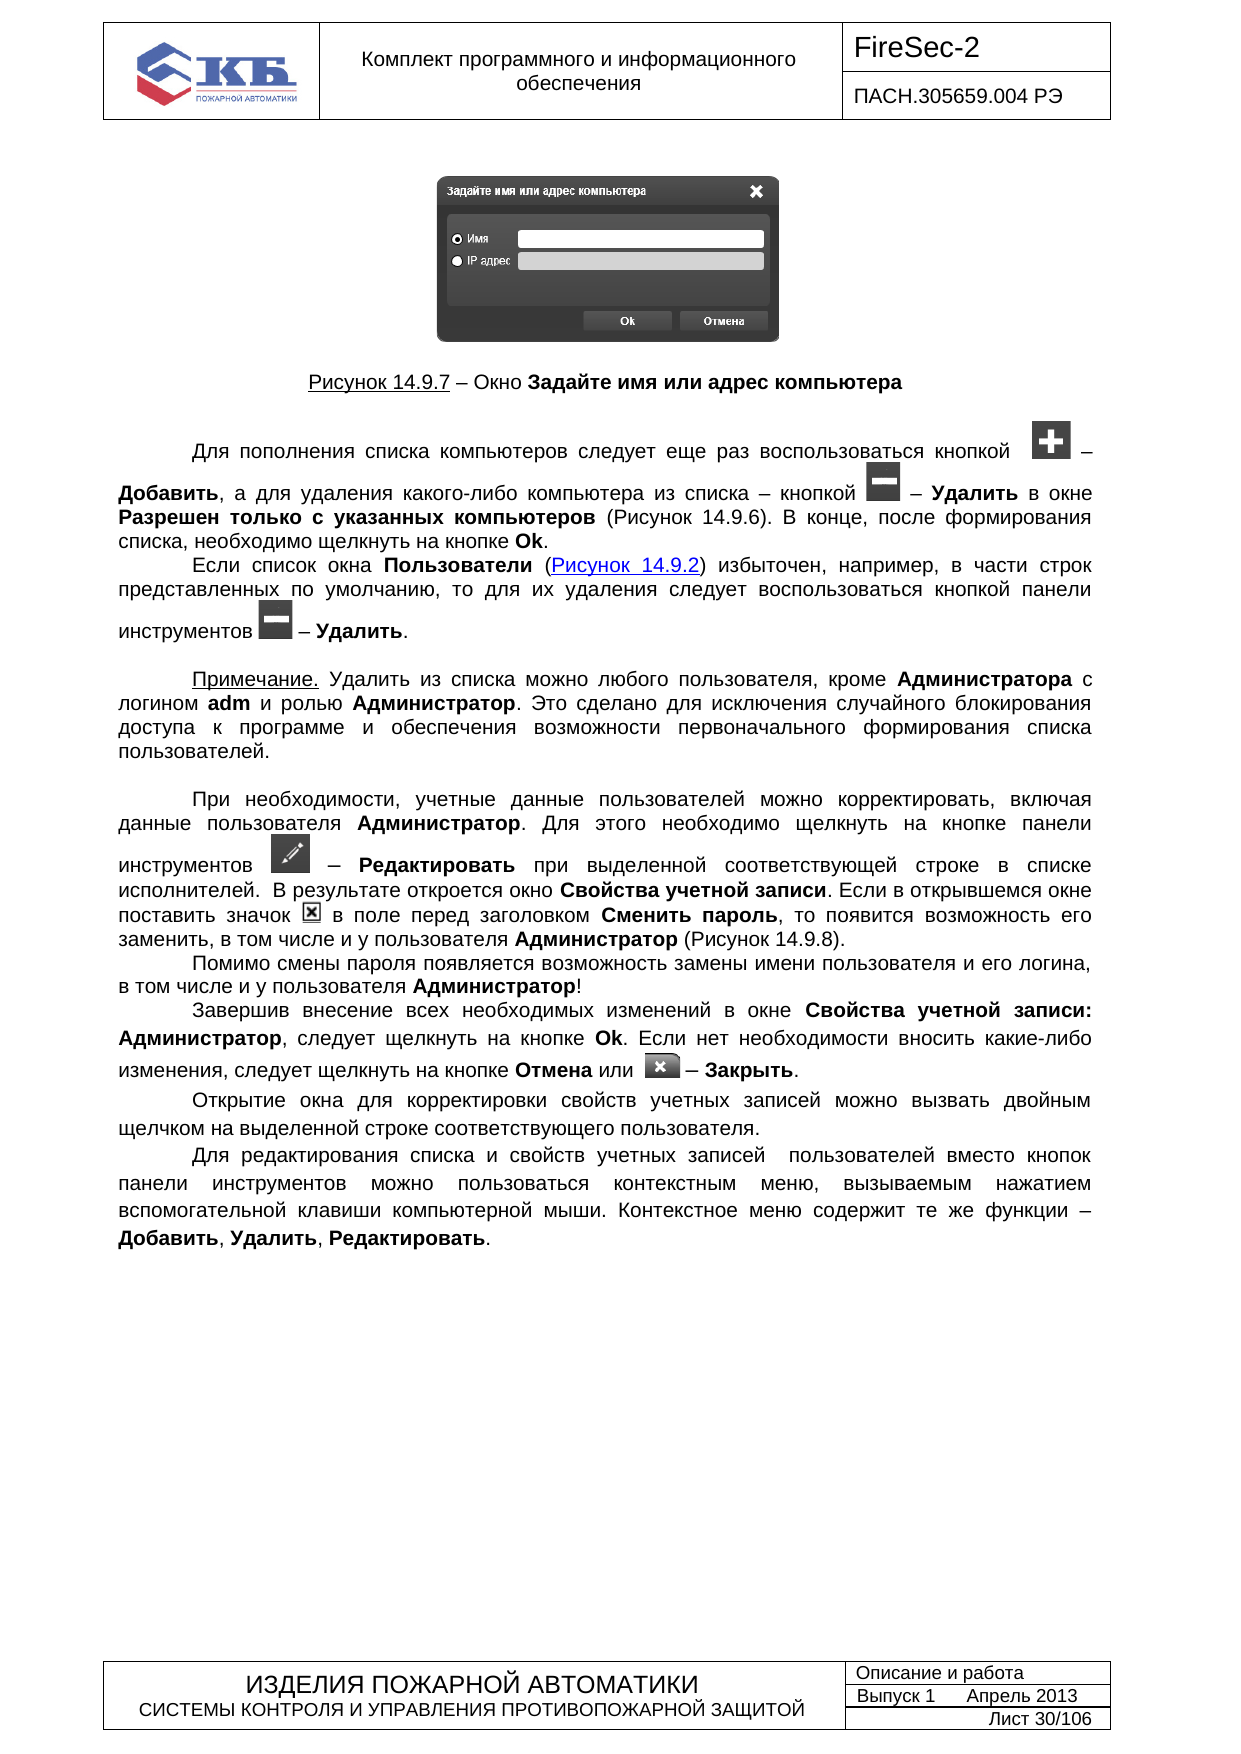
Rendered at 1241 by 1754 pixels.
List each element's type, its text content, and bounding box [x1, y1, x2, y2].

picture [866, 462, 901, 501]
list Завершив внесение всех необходимых изменений в окне Свойства учетной записи: Администратор, следует щелкнуть на кнопке Ok. Если нет необходимости вносить какие-либо изменения, следует щелкнуть на кнопке Отмена или – Закрыть. [118, 998, 1092, 1084]
list Примечание. Удалить из списка можно любого пользователя, кроме Администратора с логином adm и ролью Администратор. Это сделано для исключения случайного блокирования доступа к программе и обеспечения возможности первоначального формирования списка пользователей. [118, 667, 1092, 763]
picture [301, 901, 322, 923]
picture [271, 834, 310, 873]
list Рисунок 14.9.7 – Окно Задайте имя или адрес компьютера [118, 370, 1092, 394]
list Помимо смены пароля появляется возможность замены имени пользователя и его логина, в том числе и у пользователя Администратор! [118, 950, 1092, 998]
list Открытие окна для корректировки свойств учетных записей можно вызвать двойным щелчком на выделенной строке соответствующего пользователя. [118, 1088, 1092, 1139]
picture [1032, 421, 1071, 459]
list Для редактирования списка и свойств учетных записей пользователей вместо кнопок панели инструментов можно пользоваться контекстным меню, вызываемым нажатием вспомогательной клавиши компьютерной мыши. Контекстное меню содержит те же функции – Добавить, Удалить, Редактировать. [118, 1143, 1092, 1249]
picture [645, 1053, 681, 1078]
picture [436, 176, 779, 342]
picture [133, 34, 310, 115]
list При необходимости, учетные данные пользователей можно корректировать, включая данные пользователя Администратор. Для этого необходимо щелкнуть на кнопке панели инструментов – Редактировать при выделенной соответствующей строке в списке исполнителей. В результате откроется окно Свойства учетной записи. Если в открывшемся окне поставить значок в поле перед заголовком Сменить пароль, то появится возможность его заменить, в том числе и у пользователя Администратор (Рисунок 14.9.8). [118, 787, 1092, 950]
list Если список окна Пользователи (Рисунок 14.9.2) избыточен, например, в части строк представленных по умолчанию, то для их удаления следует воспользоваться кнопкой панели инструментов – Удалить. [118, 553, 1092, 643]
list Для пополнения списка компьютеров следует еще раз воспользоваться кнопкой – Добавить, а для удаления какого-либо компьютера из списка – кнопкой – Удалить в окне Разрешен только с указанных компьютеров (Рисунок 14.9.6). В конце, после формирования списка, необходимо щелкнуть на кнопке Ok. [118, 422, 1092, 553]
picture [258, 600, 293, 639]
